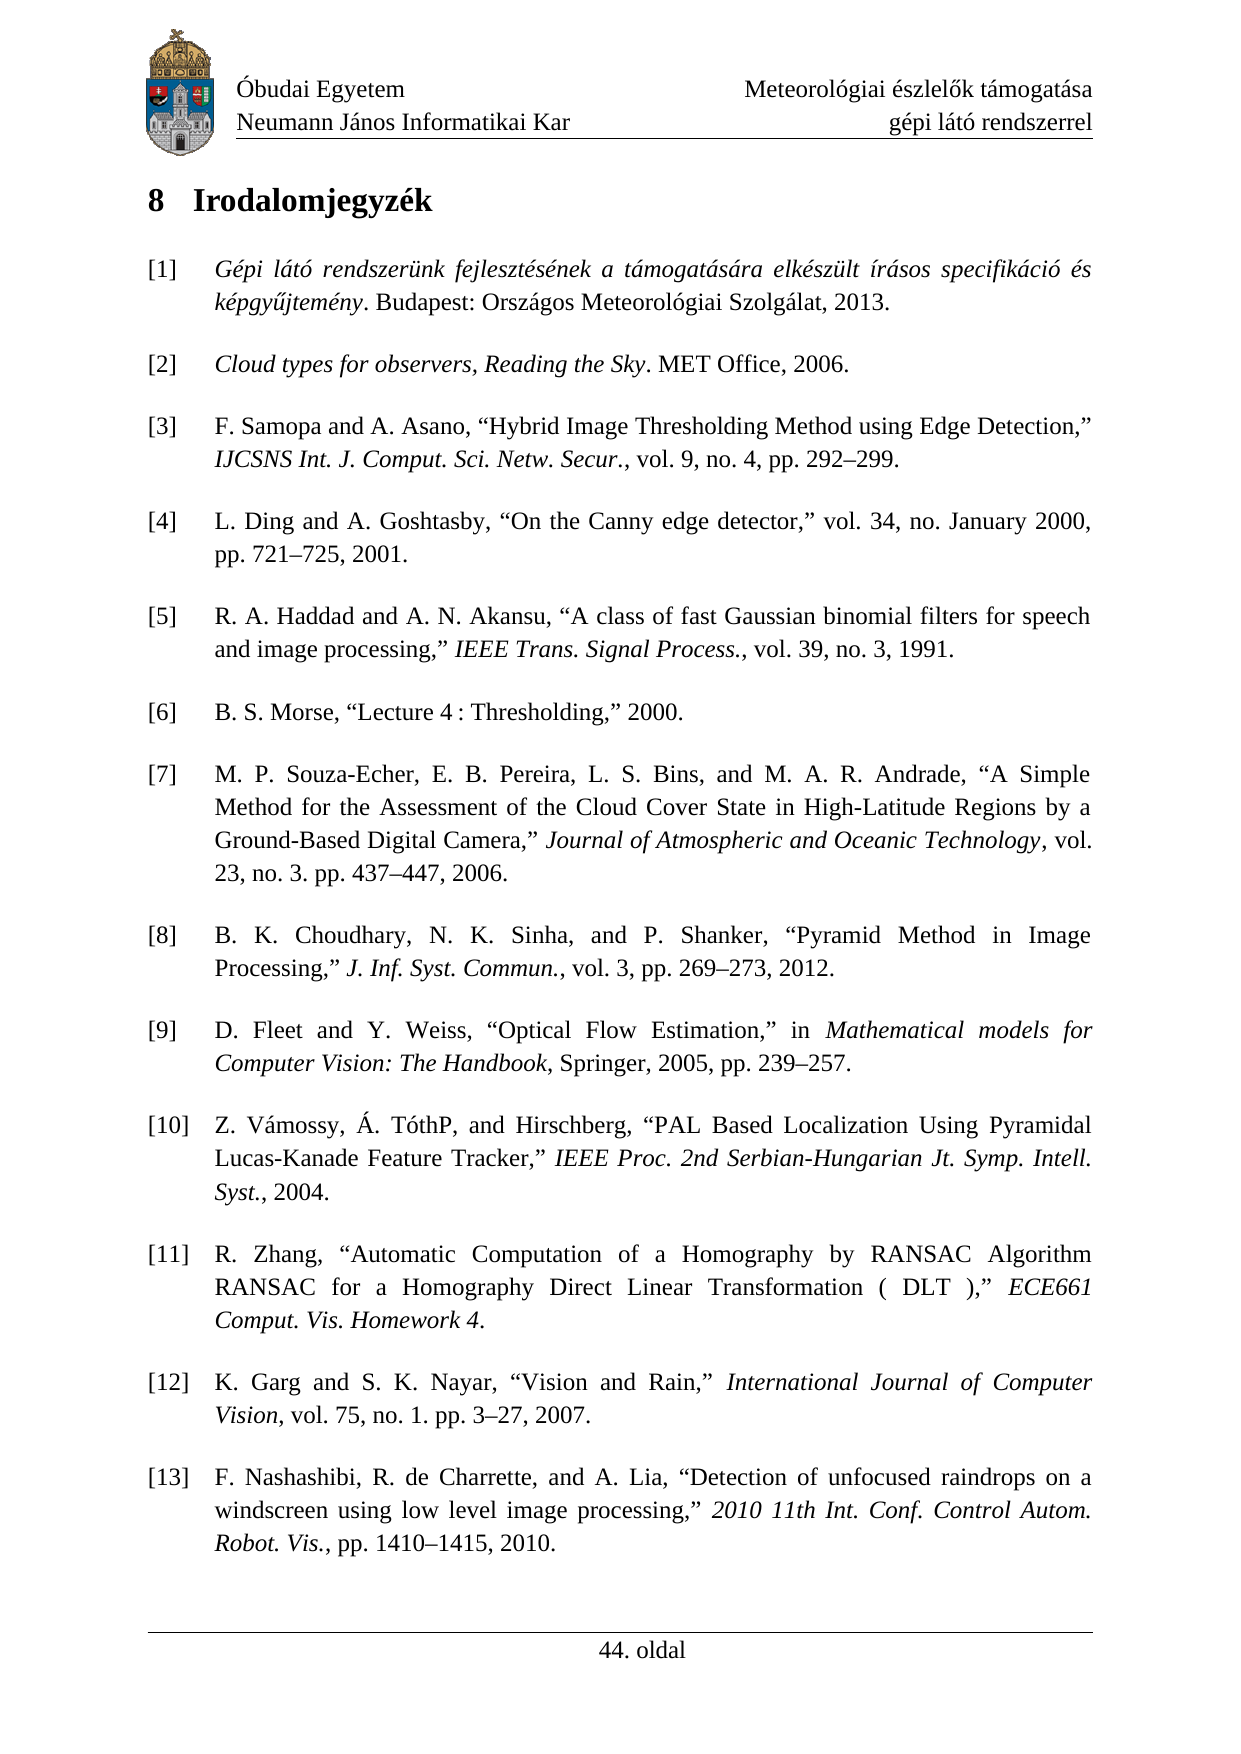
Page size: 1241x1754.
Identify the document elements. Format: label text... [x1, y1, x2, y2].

text [4] L. Ding and A. Goshtasby, “On the Canny edge detector,” vol. 34, no. January 2000, pp. 721–725, 2001. [148, 506, 1093, 568]
text [7] M. P. Souza-Echer, E. B. Pereira, L. S. Bins, and M. A. R. Andrade, “A Simple Method for the Assessment of the Cloud Cover State in High-Latitude Regions by a Ground-Based Digital Camera,” Journal of Atmospheric and Oceanic Technology, vol. 23, no. 3. pp. 437–447, 2006. [148, 759, 1093, 887]
text [8] B. K. Choudhary, N. K. Sinha, and P. Shanker, “Pyramid Method in Image Processing,” J. Inf. Syst. Commun., vol. 3, pp. 269–273, 2012. [148, 920, 1093, 982]
text [3] F. Samopa and A. Asano, “Hybrid Image Thresholding Method using Edge Detection,” IJCSNS Int. J. Comput. Sci. Netw. Secur., vol. 9, no. 4, pp. 292–299. [148, 411, 1093, 473]
text [6] B. S. Morse, “Lecture 4 : Thresholding,” 2000. [148, 697, 1093, 725]
text [1] Gépi látó rendszerünk fejlesztésének a támogatására elkészült írásos specifikáció és képgyűjtemény. Budapest: Országos Meteorológiai Szolgálat, 2013. [148, 254, 1093, 315]
text [11] R. Zhang, “Automatic Computation of a Homography by RANSAC Algorithm RANSAC for a Homography Direct Linear Transformation ( DLT ),” ECE661 Comput. Vis. Homework 4. [148, 1239, 1093, 1333]
text [13] F. Nashashibi, R. de Charrette, and A. Lia, “Detection of unfocused raindrops on a windscreen using low level image processing,” 2010 11th Int. Conf. Control Autom. Robot. Vis., pp. 1410–1415, 2010. [148, 1462, 1093, 1557]
picture [146, 28, 215, 157]
text [2] Cloud types for observers, Reading the Sky. MET Office, 2006. [148, 349, 1093, 378]
text [5] R. A. Haddad and A. N. Akansu, “A class of fast Gaussian binomial filters for speech and image processing,” IEEE Trans. Signal Process., vol. 39, no. 3, 1991. [148, 601, 1093, 663]
text [12] K. Garg and S. K. Nayar, “Vision and Rain,” International Journal of Computer Vision, vol. 75, no. 1. pp. 3–27, 2007. [148, 1367, 1093, 1429]
text [10] Z. Vámossy, Á. TóthP, and Hirschberg, “PAL Based Localization Using Pyramidal Lucas-Kanade Feature Tracker,” IEEE Proc. 2nd Serbian-Hungarian Jt. Symp. Intell. Syst., 2004. [148, 1111, 1093, 1205]
subtitle Irodalomjegyzék [148, 180, 1093, 219]
text [9] D. Fleet and Y. Weiss, “Optical Flow Estimation,” in Mathematical models for Computer Vision: The Handbook, Springer, 2005, pp. 239–257. [148, 1015, 1093, 1077]
